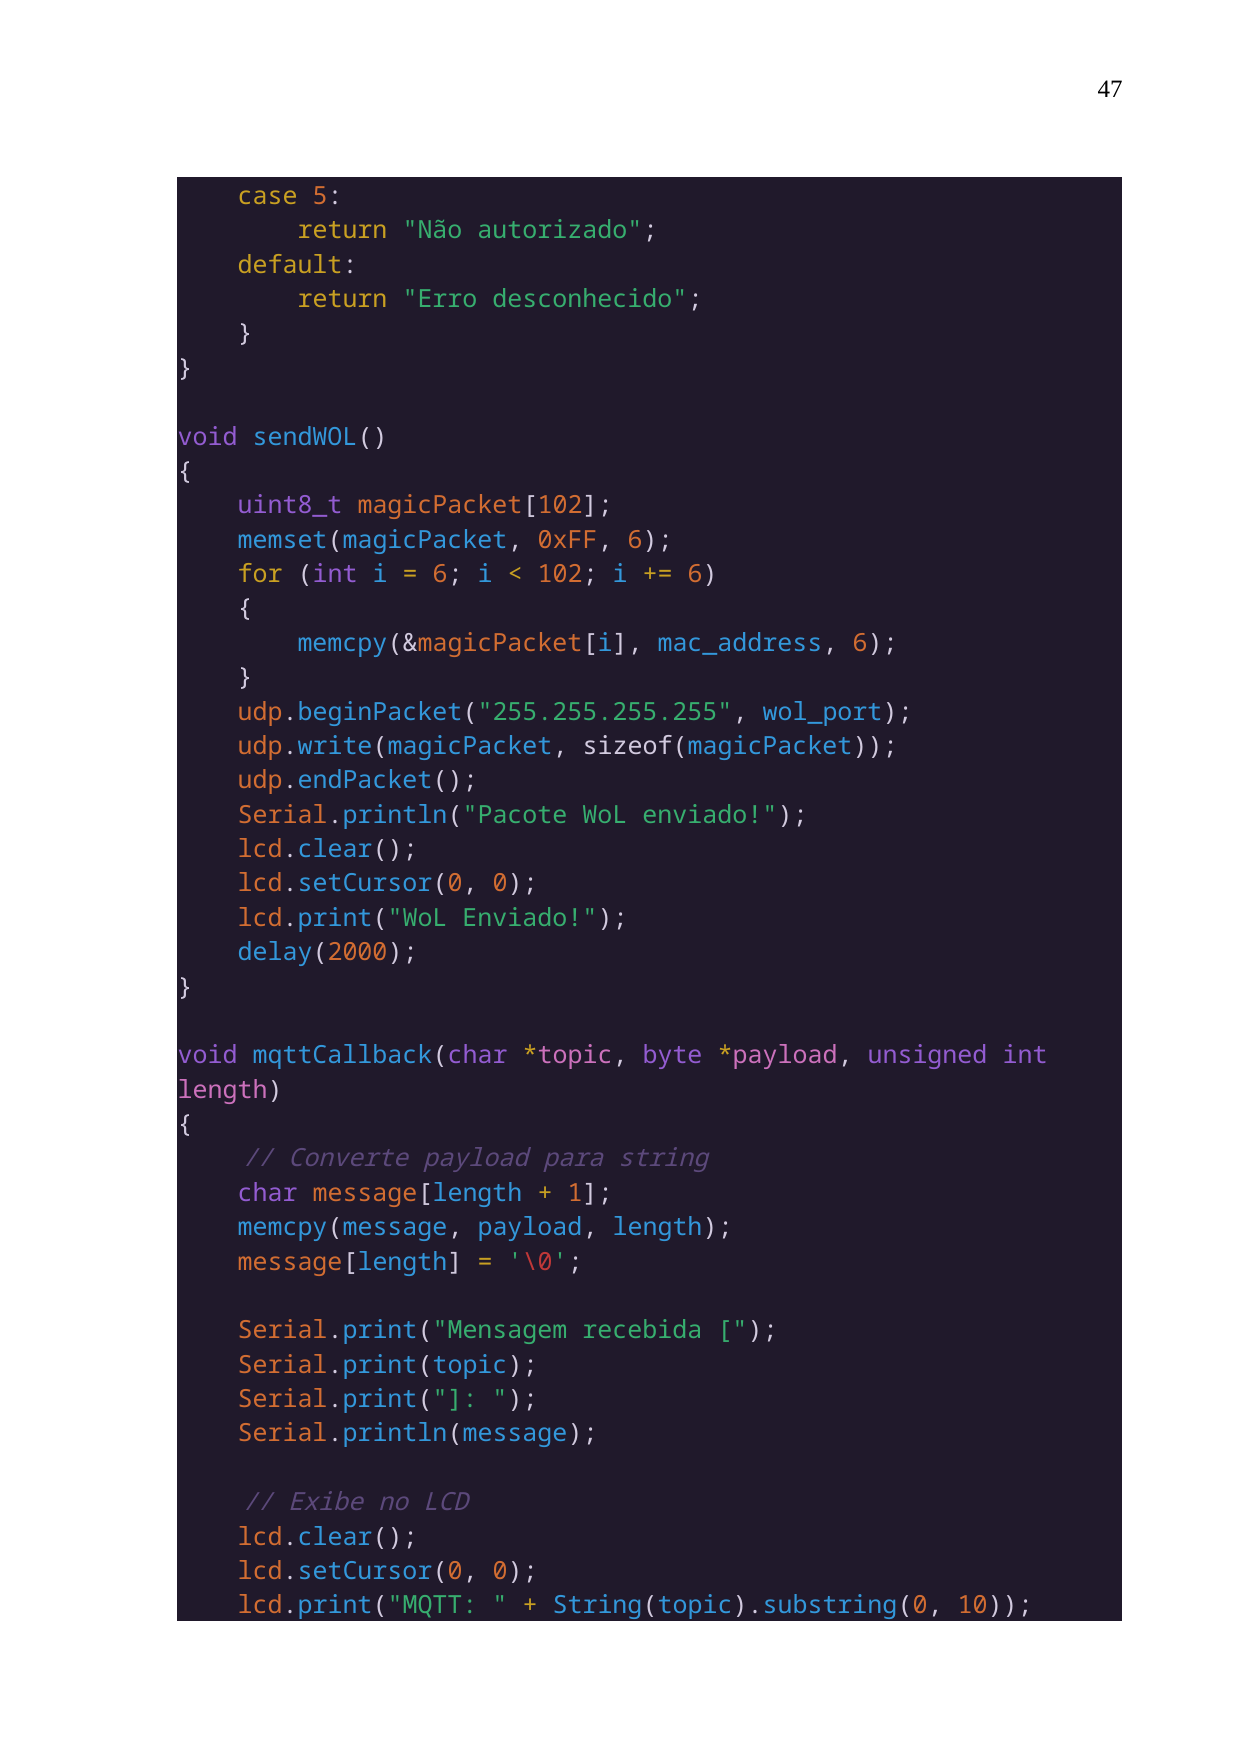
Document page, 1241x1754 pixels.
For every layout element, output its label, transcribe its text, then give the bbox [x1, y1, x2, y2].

text message[length] = '\0'; [177, 1243, 1122, 1277]
text lcd.print("MQTT: " + String(topic).substring(0, 10)); [177, 1587, 1122, 1621]
text lcd.setCursor(0, 0); [177, 1552, 1122, 1587]
text { [177, 590, 1122, 624]
text udp.endPacket(); [177, 762, 1122, 796]
text } [177, 315, 1122, 349]
text { [177, 452, 1122, 487]
text lcd.setCursor(0, 0); [177, 865, 1122, 899]
text return "Erro desconhecido"; [177, 280, 1122, 315]
text void sendWOL() [177, 418, 1122, 452]
text } [177, 658, 1122, 693]
text } [177, 968, 1122, 1002]
text memset(magicPacket, 0xFF, 6); [177, 521, 1122, 555]
text default: [177, 246, 1122, 280]
text uint8_t magicPacket[102]; [177, 487, 1122, 521]
text void mqttCallback(char *topic, byte *payload, unsigned int length) [177, 1037, 1122, 1105]
text } [177, 349, 1122, 383]
text for (int i = 6; i < 102; i += 6) [177, 555, 1122, 590]
text memcpy(&magicPacket[i], mac_address, 6); [177, 624, 1122, 658]
text Serial.print("Mensagem recebida ["); [177, 1312, 1122, 1346]
text lcd.clear(); [177, 1518, 1122, 1552]
text // Exibe no LCD [177, 1483, 1122, 1518]
text case 5: [177, 177, 1122, 212]
text Serial.println("Pacote WoL enviado!"); [177, 796, 1122, 830]
text lcd.print("WoL Enviado!"); [177, 899, 1122, 933]
text Serial.println(message); [177, 1415, 1122, 1449]
text delay(2000); [177, 933, 1122, 968]
text { [177, 1105, 1122, 1140]
text udp.write(magicPacket, sizeof(magicPacket)); [177, 727, 1122, 762]
text udp.beginPacket("255.255.255.255", wol_port); [177, 693, 1122, 727]
text memcpy(message, payload, length); [177, 1208, 1122, 1243]
text lcd.clear(); [177, 830, 1122, 865]
text Serial.print(topic); [177, 1346, 1122, 1380]
text // Converte payload para string [177, 1140, 1122, 1174]
text return "Não autorizado"; [177, 212, 1122, 246]
text char message[length + 1]; [177, 1174, 1122, 1208]
text Serial.print("]: "); [177, 1380, 1122, 1415]
